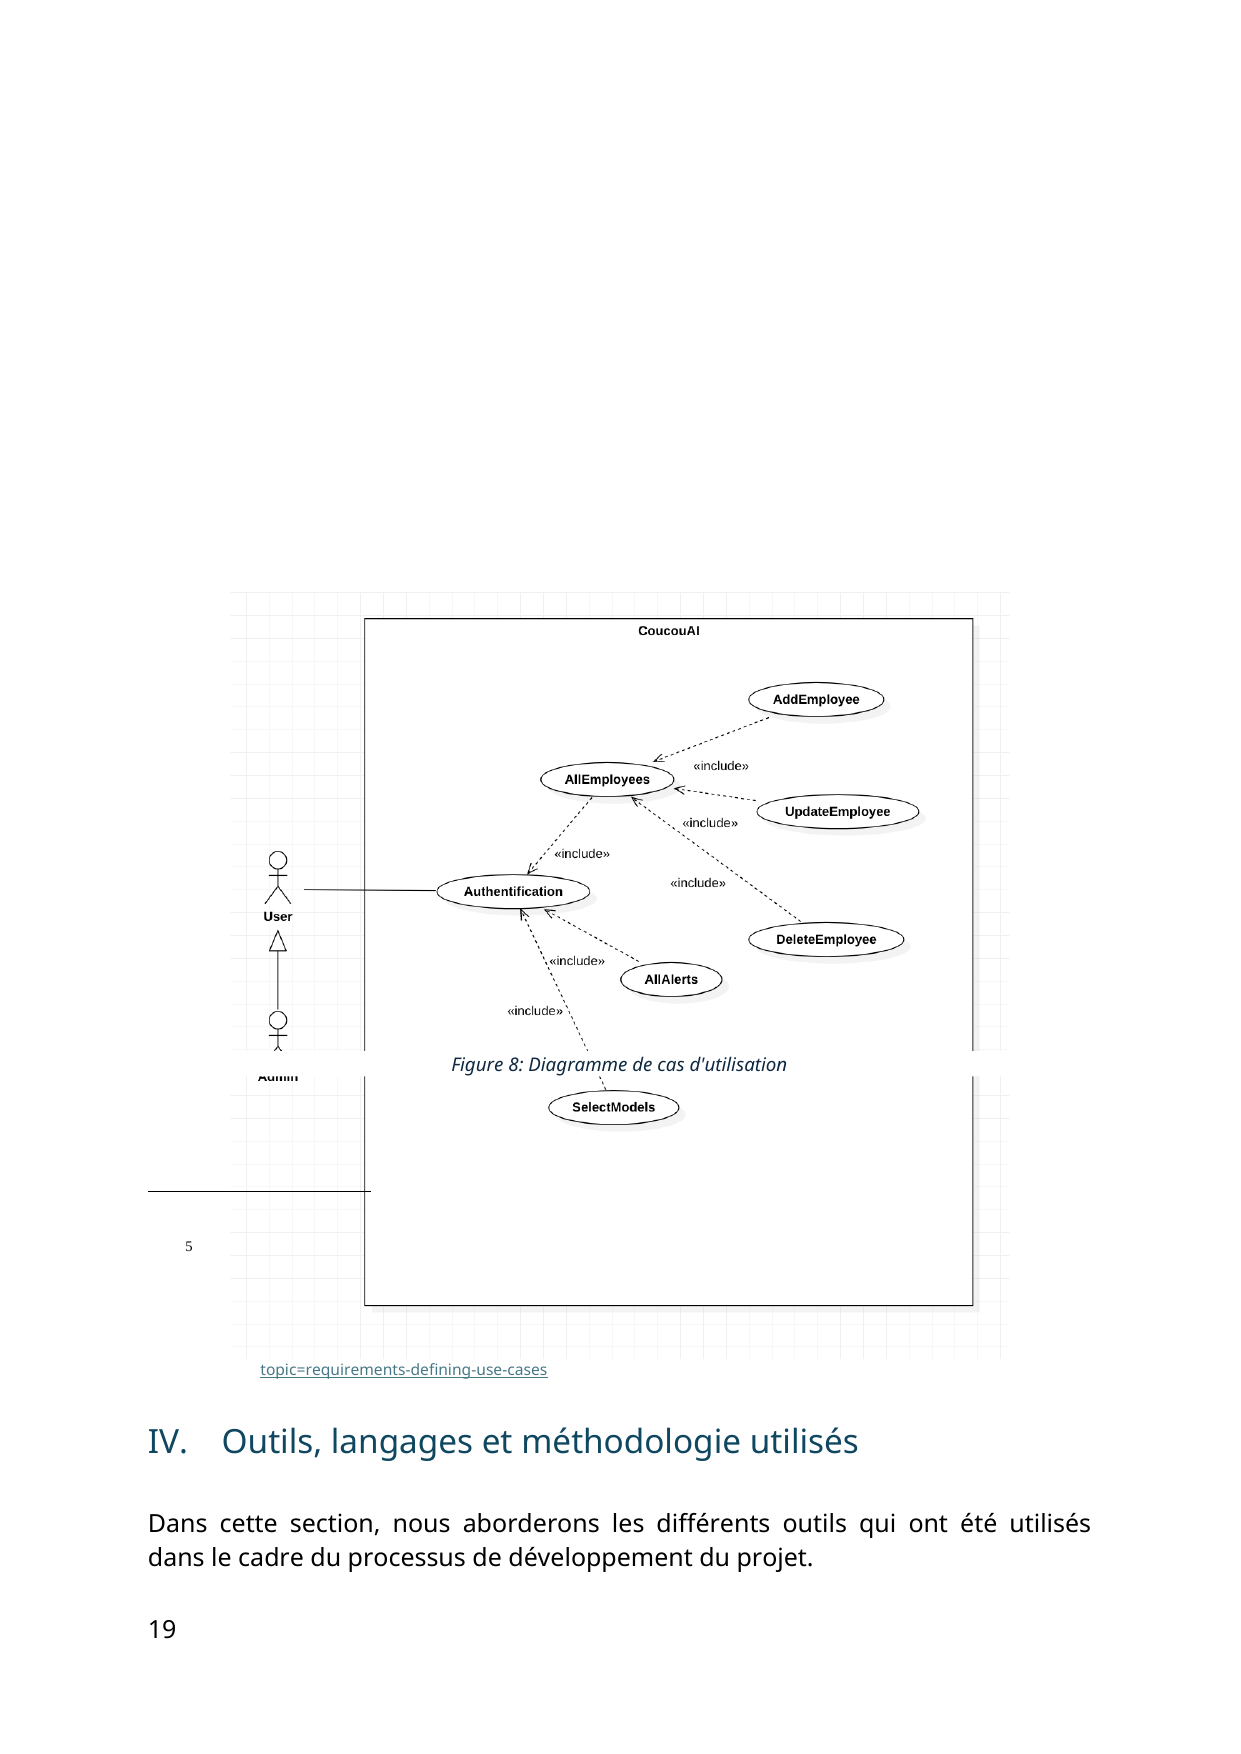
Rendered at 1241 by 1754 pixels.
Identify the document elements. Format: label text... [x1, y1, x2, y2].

list IBM documentation. (s. d.). Consulté le 8 avril 2024, à l’adresse https://www.ibm.com/docs/fr/engineering-lifecycle-management-suite/lifecycle-management/7.0.1?topic=requirements-defining-use-cases [185, 1238, 1093, 1380]
text Dans cette section, nous aborderons les différents outils qui ont été utilisés dans le cadre du processus de développement du projet. [148, 1505, 1093, 1573]
picture [230, 1077, 1010, 1359]
subtitle Outils, langages et méthodologie utilisés [148, 1417, 1093, 1463]
picture [230, 592, 1010, 1051]
